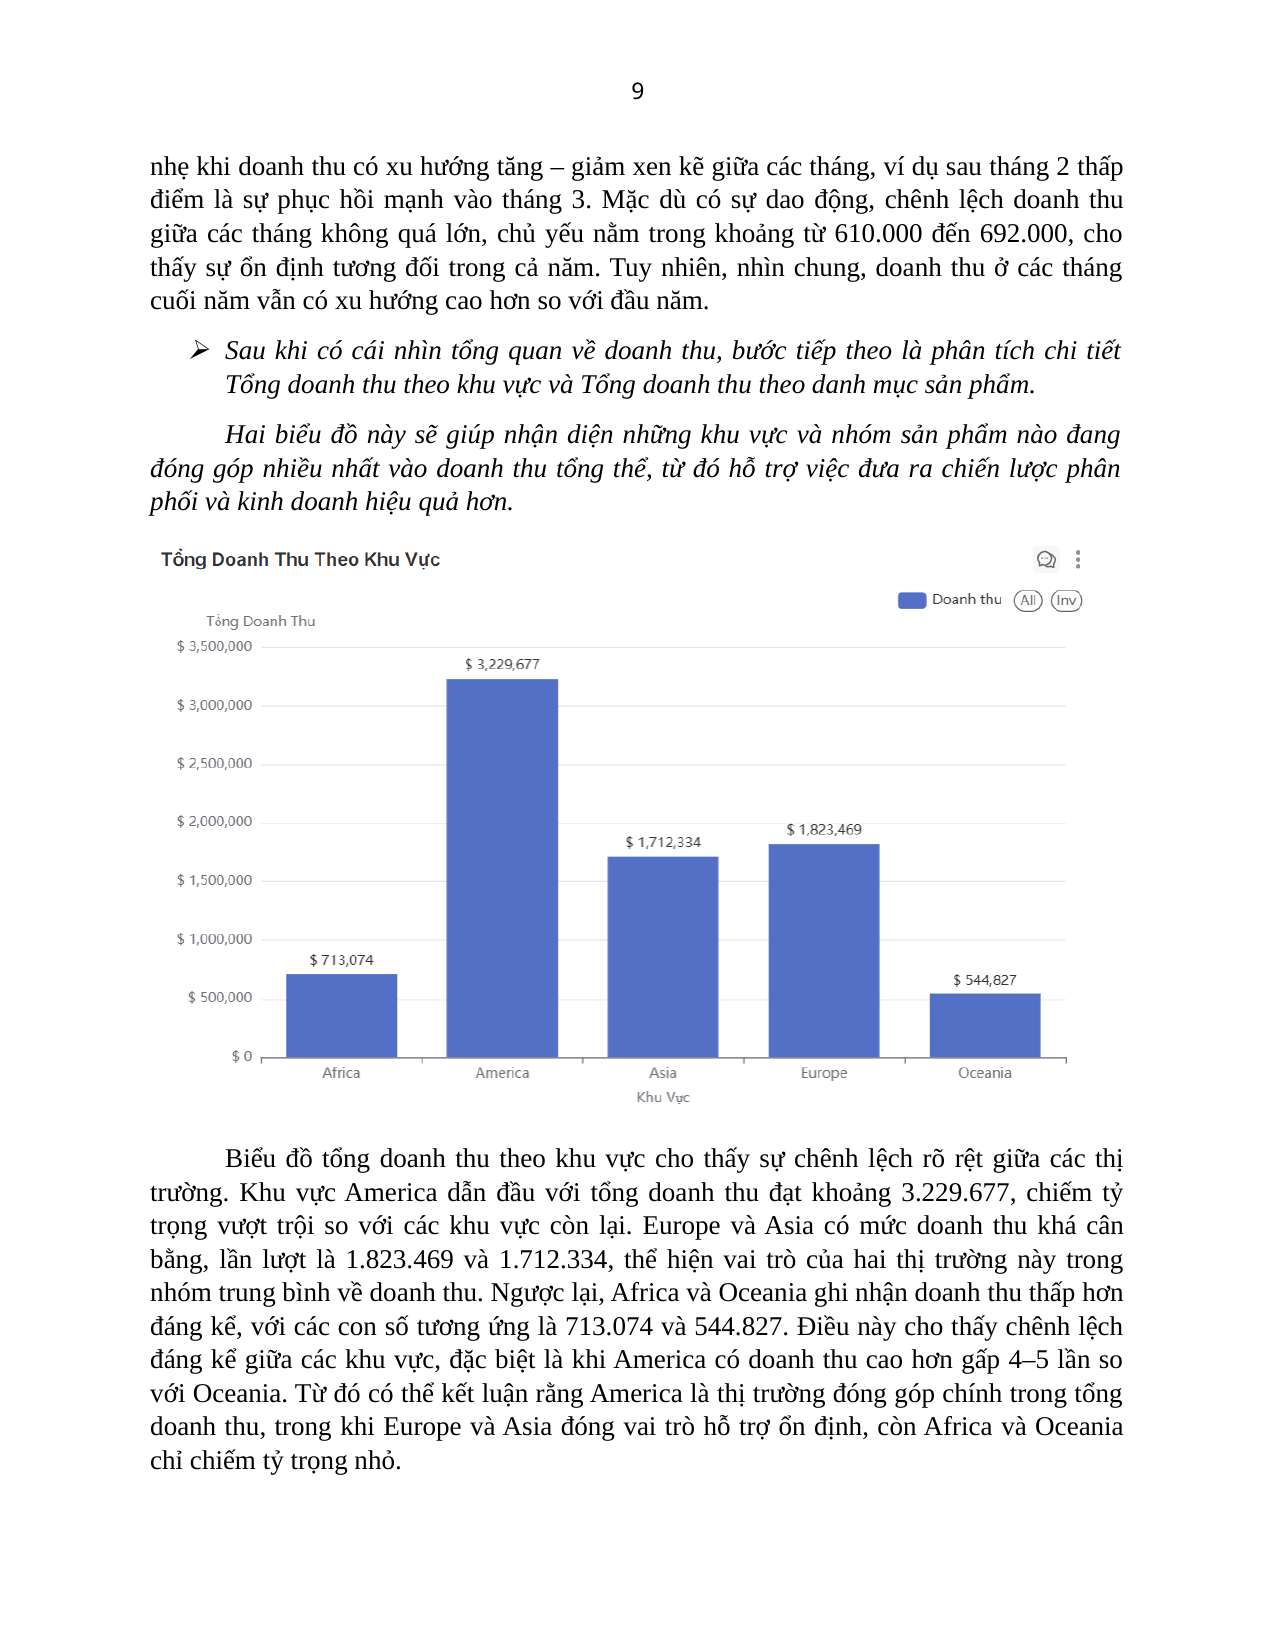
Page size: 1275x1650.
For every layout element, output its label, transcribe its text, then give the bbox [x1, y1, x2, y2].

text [150, 150, 1125, 315]
text Hai biểu đồ này sẽ giúp nhận diện những khu vực và nhóm sản phẩm nào đang đóng góp nhiều nhất vào doanh thu tổng thể, từ đó hỗ trợ việc đưa ra chiến lược phân phối và kinh doanh hiệu quả hơn. [150, 418, 1125, 516]
picture [150, 535, 1091, 1123]
list Sau khi có cái nhìn tổng quan về doanh thu, bước tiếp theo là phân tích chi tiết Tổng doanh thu theo khu vực và Tổng doanh thu theo danh mục sản phẩm. [187, 334, 1125, 399]
text Biểu đồ tổng doanh thu theo khu vực cho thấy sự chênh lệch rõ rệt giữa các thị trường. Khu vực America dẫn đầu với tổng doanh thu đạt khoảng 3.229.677, chiếm tỷ trọng vượt trội so với các khu vực còn lại. Europe và Asia có mức doanh thu khá cân bằng, lần lượt là 1.823.469 và 1.712.334, thể hiện vai trò của hai thị trường này trong nhóm trung bình về doanh thu. Ngược lại, Africa và Oceania ghi nhận doanh thu thấp hơn đáng kể, với các con số tương ứng là 713.074 và 544.827. Điều này cho thấy chênh lệch đáng kể giữa các khu vực, đặc biệt là khi America có doanh thu cao hơn gấp 4–5 lần so với Oceania. Từ đó có thể kết luận rằng America là thị trường đóng góp chính trong tổng doanh thu, trong khi Europe và Asia đóng vai trò hỗ trợ ổn định, còn Africa và Oceania chỉ chiếm tỷ trọng nhỏ. [150, 1142, 1125, 1475]
